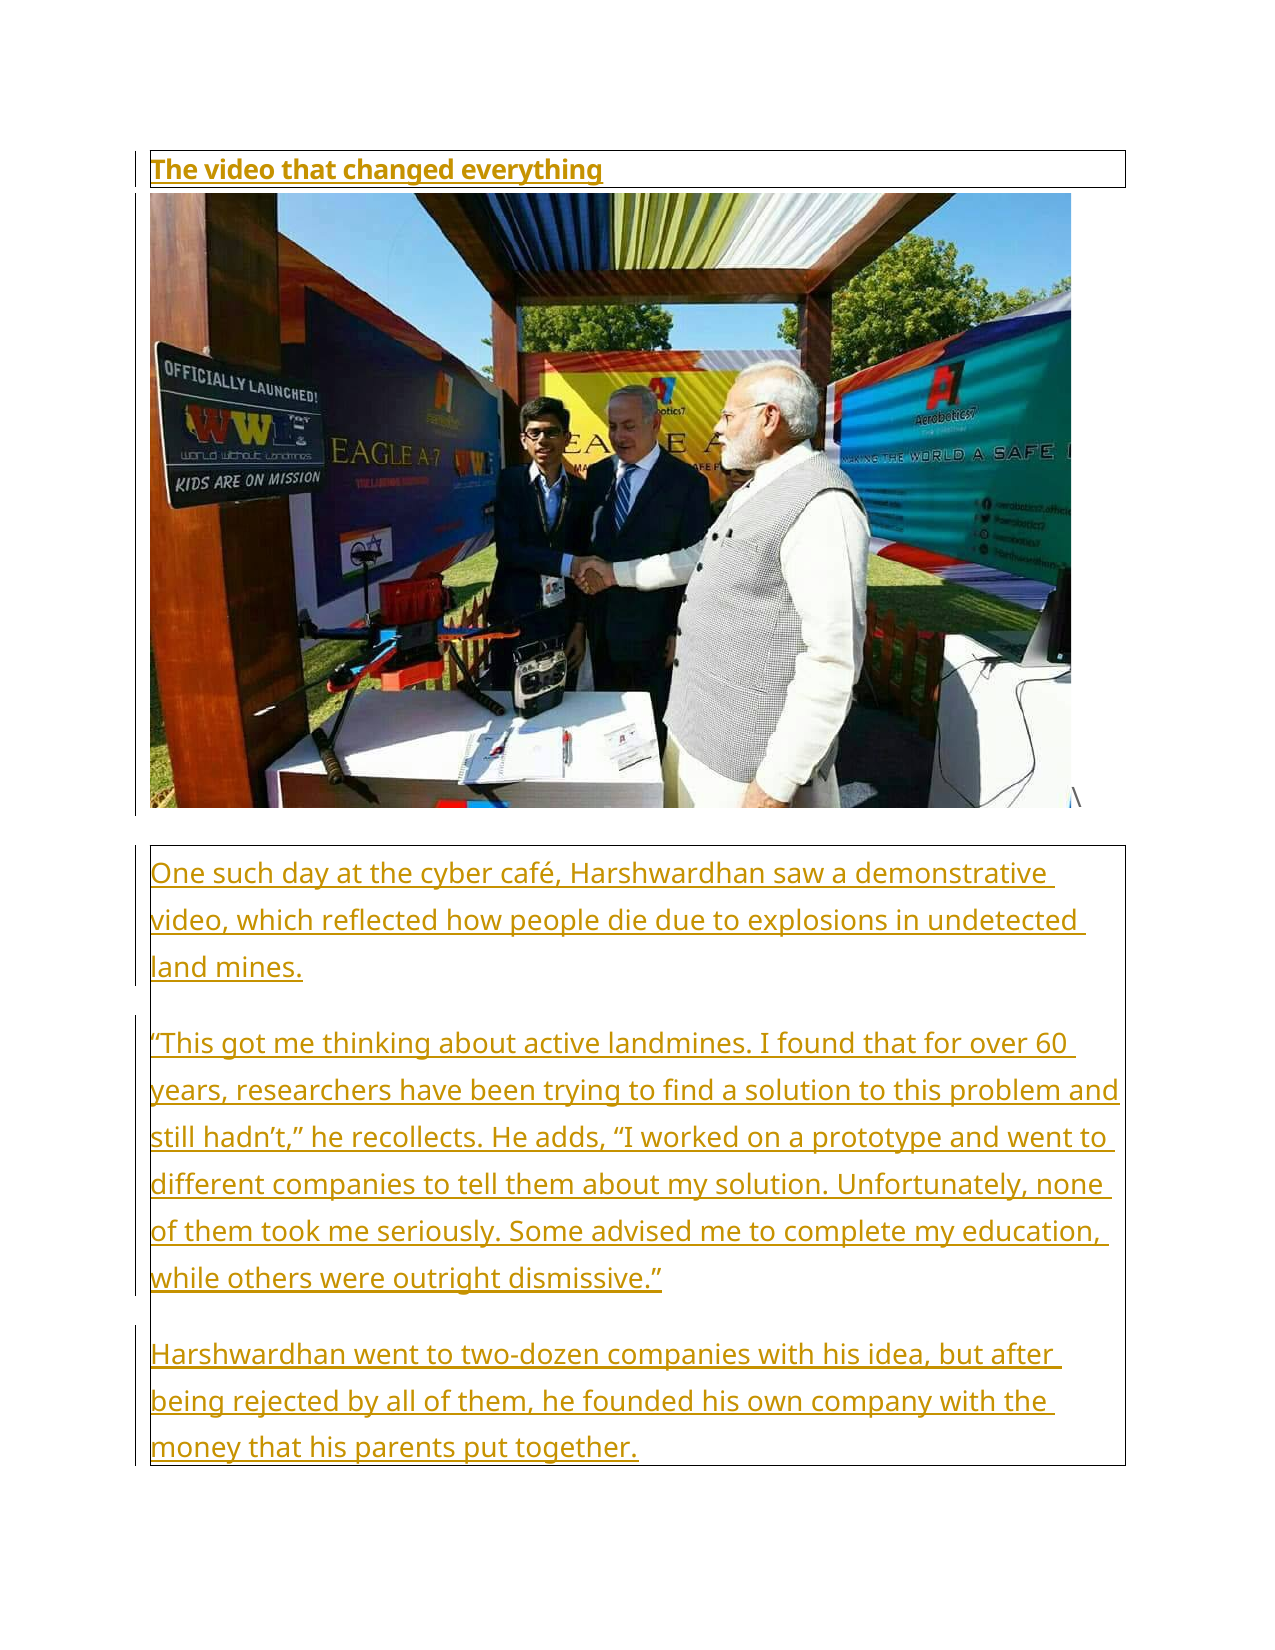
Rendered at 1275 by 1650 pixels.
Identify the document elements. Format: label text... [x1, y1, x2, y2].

picture [150, 193, 1072, 808]
